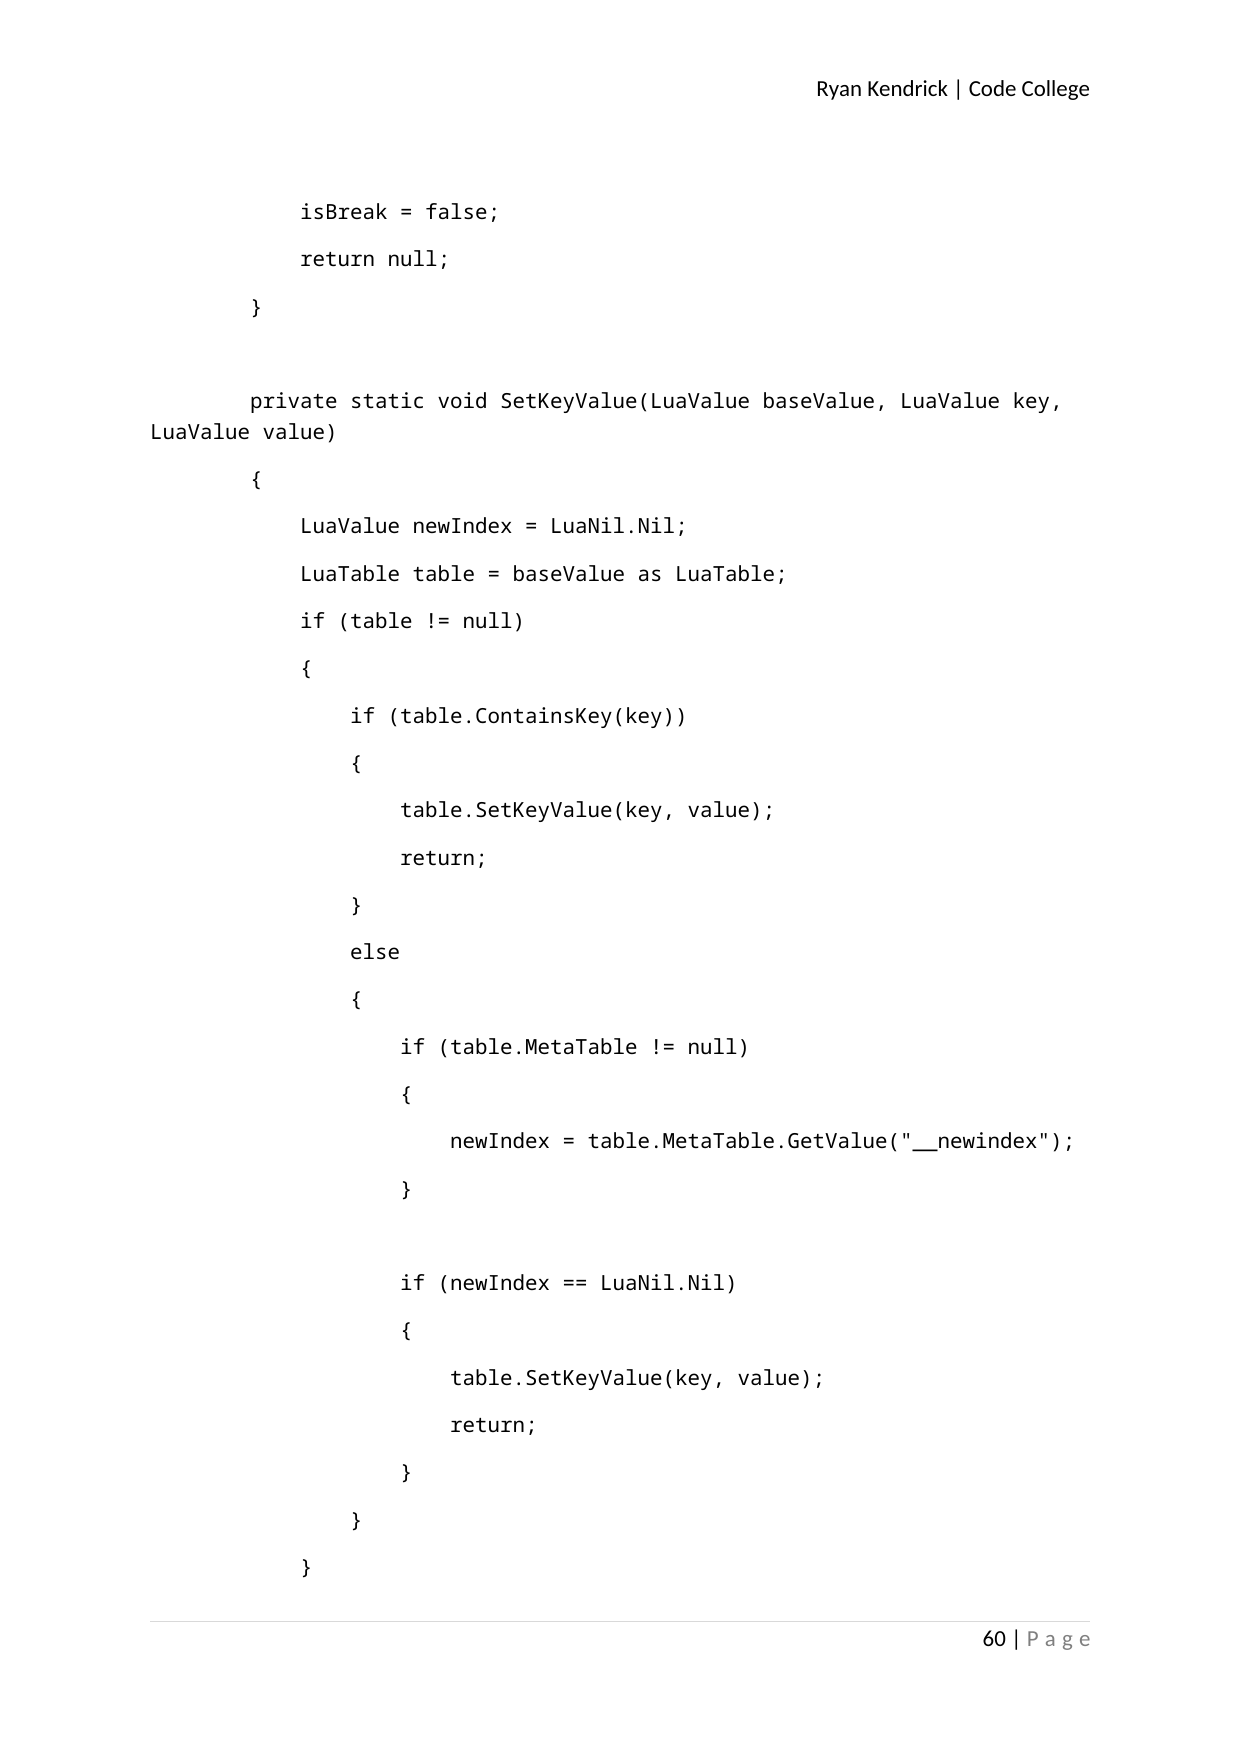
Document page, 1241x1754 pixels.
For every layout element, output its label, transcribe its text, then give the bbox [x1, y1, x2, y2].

text { [150, 1316, 1090, 1344]
text table.SetKeyValue(key, value); [150, 795, 1090, 824]
text } [150, 1505, 1090, 1533]
text LuaTable table = baseValue as LuaTable; [150, 559, 1090, 587]
text { [150, 1079, 1090, 1108]
text newIndex = table.MetaTable.GetValue("__newindex"); [150, 1126, 1090, 1155]
text return; [150, 1410, 1090, 1439]
text return null; [150, 244, 1090, 273]
text if (table != null) [150, 606, 1090, 635]
text LuaValue newIndex = LuaNil.Nil; [150, 512, 1090, 540]
text } [150, 890, 1090, 918]
text { [150, 984, 1090, 1013]
text { [150, 464, 1090, 493]
text if (table.ContainsKey(key)) [150, 701, 1090, 729]
text { [150, 653, 1090, 682]
text { [150, 748, 1090, 777]
text } [150, 292, 1090, 320]
text private static void SetKeyValue(LuaValue baseValue, LuaValue key, LuaValue value) [150, 386, 1090, 446]
text table.SetKeyValue(key, value); [150, 1363, 1090, 1391]
text isBreak = false; [150, 197, 1090, 226]
text else [150, 937, 1090, 966]
text return; [150, 843, 1090, 871]
text } [150, 1552, 1090, 1581]
text if (table.MetaTable != null) [150, 1032, 1090, 1060]
text if (newIndex == LuaNil.Nil) [150, 1268, 1090, 1297]
text } [150, 1457, 1090, 1486]
text } [150, 1174, 1090, 1202]
